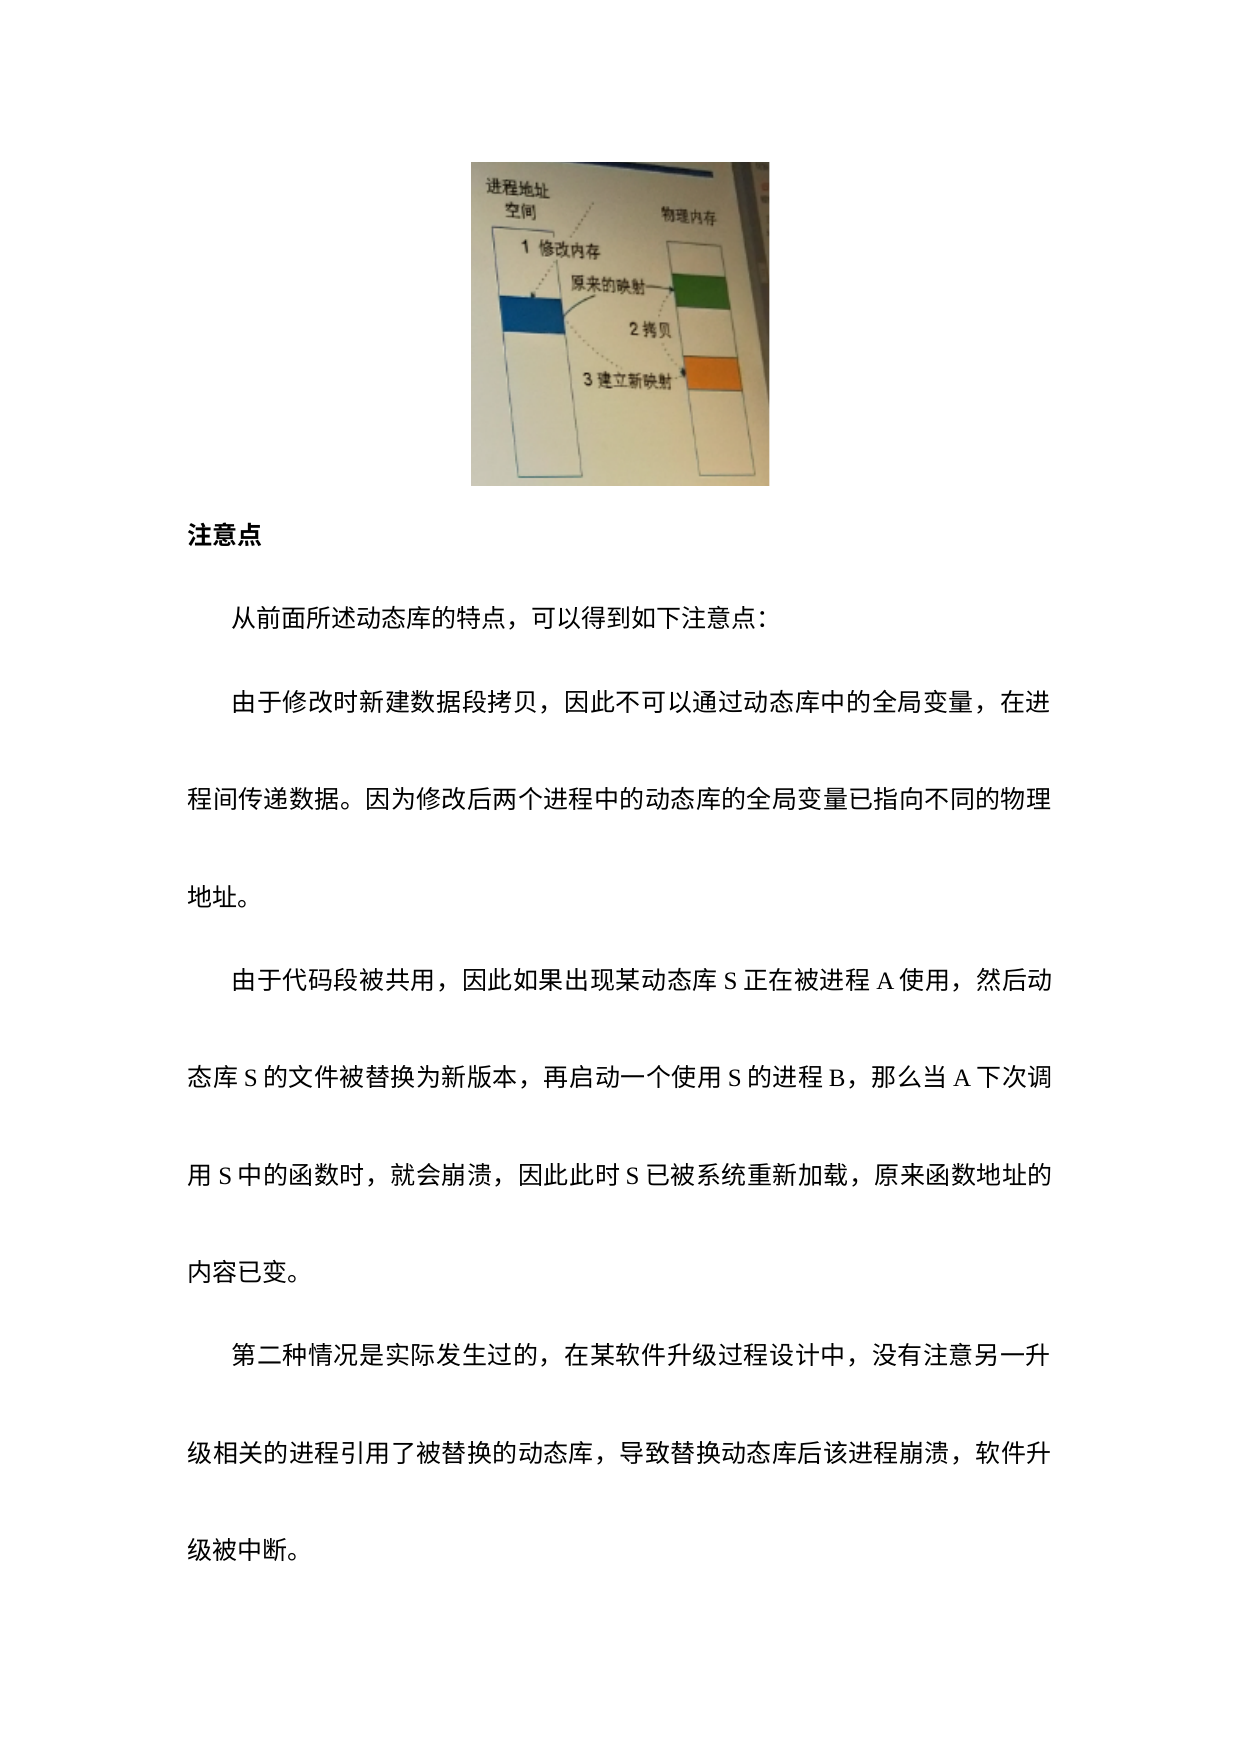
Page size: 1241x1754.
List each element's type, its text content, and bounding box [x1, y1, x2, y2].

picture [471, 162, 770, 486]
text 由于修改时新建数据段拷贝，因此不可以通过动态库中的全局变量，在进程间传递数据。因为修改后两个进程中的动态库的全局变量已指向不同的物理地址。 [187, 668, 1053, 928]
text 由于代码段被共用，因此如果出现某动态库S正在被进程A使用，然后动态库S的文件被替换为新版本，再启动一个使用S的进程B，那么当A下次调用S中的函数时，就会崩溃，因此此时S已被系统重新加载，原来函数地址的内容已变。 [187, 946, 1053, 1303]
text 从前面所述动态库的特点，可以得到如下注意点： [187, 584, 1053, 649]
subtitle 注意点 [187, 501, 1053, 566]
text 第二种情况是实际发生过的，在某软件升级过程设计中，没有注意另一升级相关的进程引用了被替换的动态库，导致替换动态库后该进程崩溃，软件升级被中断。 [187, 1321, 1053, 1581]
